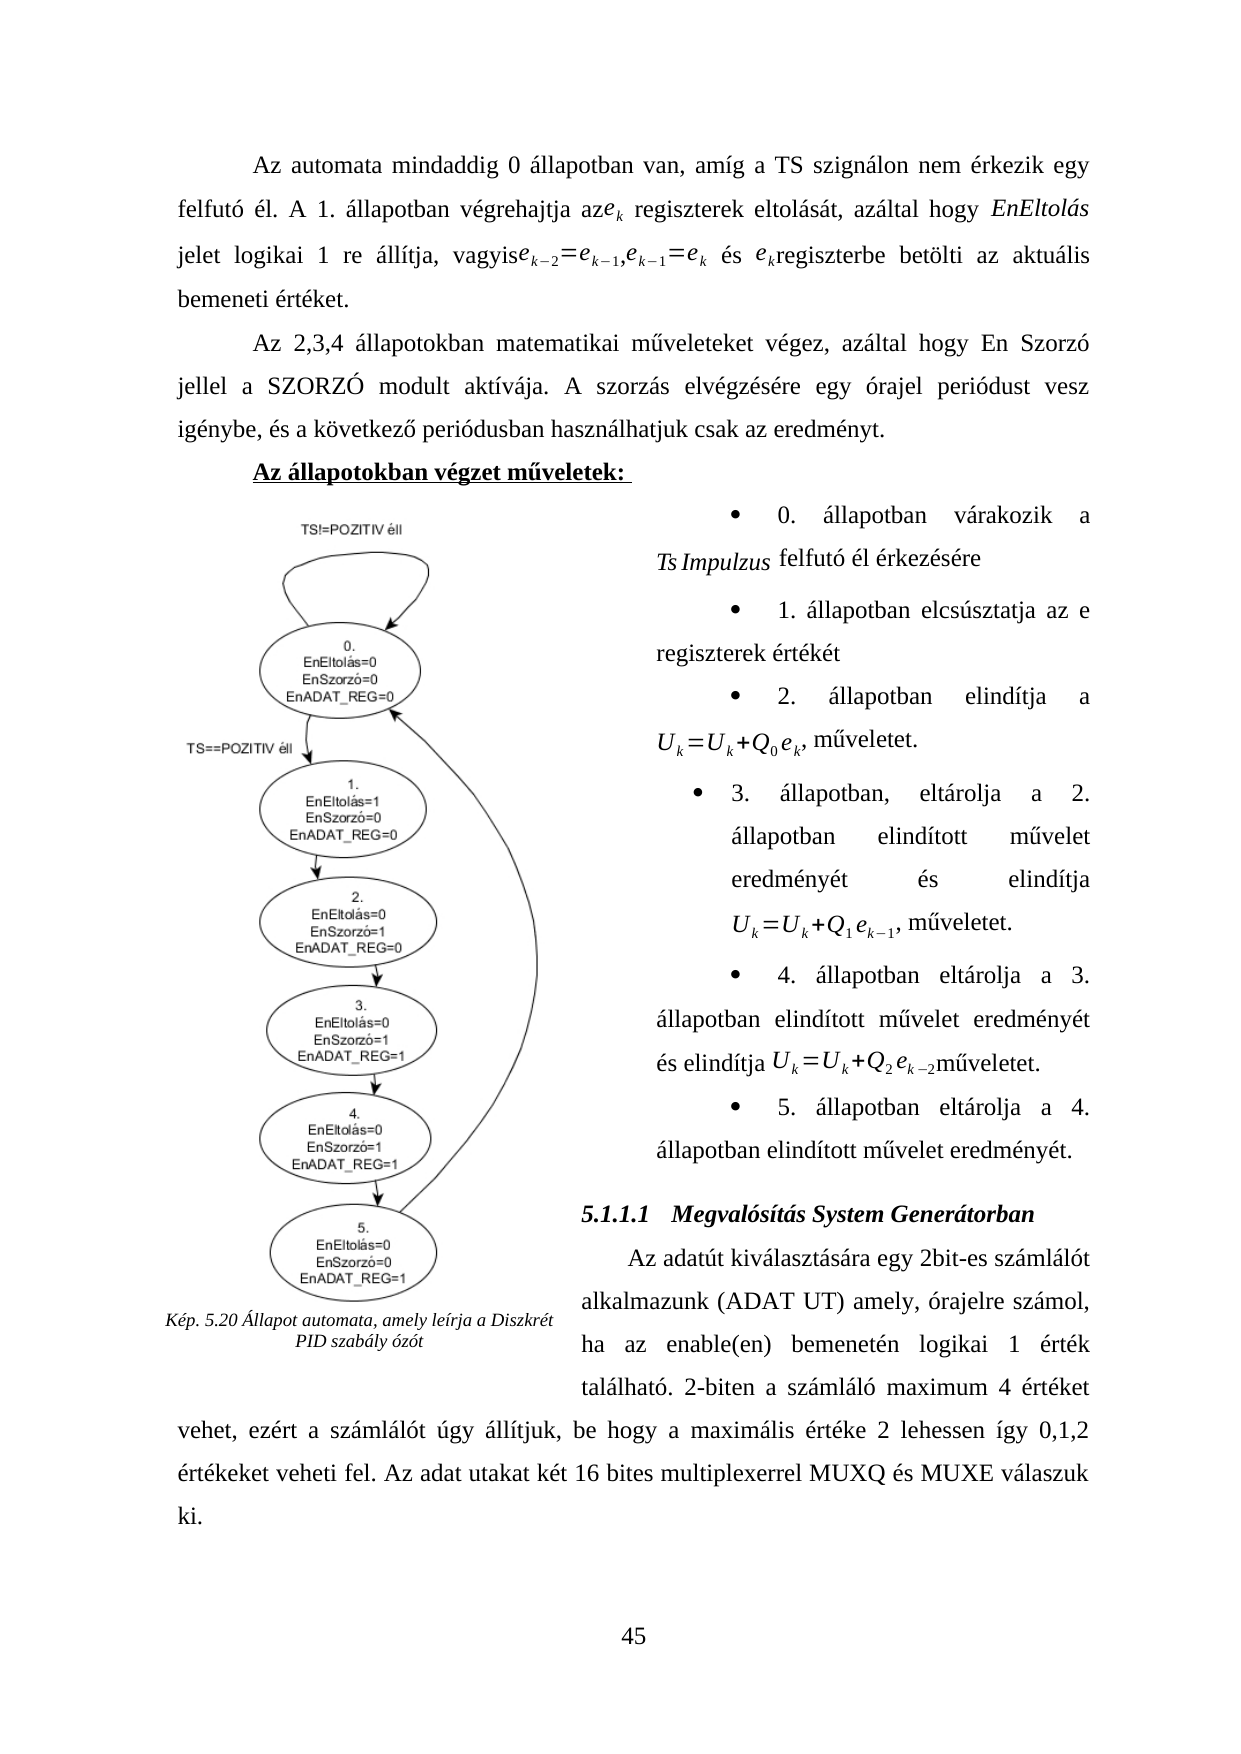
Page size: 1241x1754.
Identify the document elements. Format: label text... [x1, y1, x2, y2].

list 4. állapotban eltárolja a 3. állapotban elindított művelet eredményét és elindítja műveletet. [555, 961, 1090, 1078]
text Az 2,3,4 állapotokban matematikai műveleteket végez, azáltal hogy En Szorzó jellel a SZORZÓ modult aktívája. A szorzás elvégzésére egy órajel periódust vesz igénybe, és a következő periódusban használhatjuk csak az eredményt. [177, 328, 1090, 443]
picture [167, 500, 555, 1308]
list 2. állapotban elindítja a, műveletet. [555, 681, 1090, 763]
list 1. állapotban elcsúsztatja az e regiszterek értékét [555, 595, 1090, 667]
text Az adatút kiválasztására egy 2bit-es számlálót alkalmazunk (ADAT UT) amely, órajelre számol, ha az enable(en) bemenetén logikai 1 érték található. 2-biten a számláló maximum 4 értéket vehet, ezért a számlálót úgy állítjuk, be hogy a maximális értéke 2 lehessen így 0,1,2 értékeket veheti fel. Az adat utakat két 16 bites multiplexerrel MUXQ és MUXE válaszuk ki. [177, 1243, 1090, 1530]
list 0. állapotban várakozik a felfutó él érkezésére [555, 500, 1090, 581]
list 5. állapotban eltárolja a 4. állapotban elindított művelet eredményét. [555, 1092, 1090, 1164]
text Az automata mindaddig 0 állapotban van, amíg a TS szignálon nem érkezik egy felfutó él. A 1. állapotban végrehajtja az regiszterek eltolását, azáltal hogy jelet logikai 1 re állítja, vagyis, és regiszterbe betölti az aktuális bemeneti értéket. [177, 150, 1090, 313]
list 3. állapotban, eltárolja a 2. állapotban elindított művelet eredményét és elindítja , műveletet. [555, 778, 1090, 946]
subtitle Megvalósítás System Generátorban [555, 1199, 1090, 1228]
text Az állapotokban végzet műveletek: [177, 457, 1090, 486]
